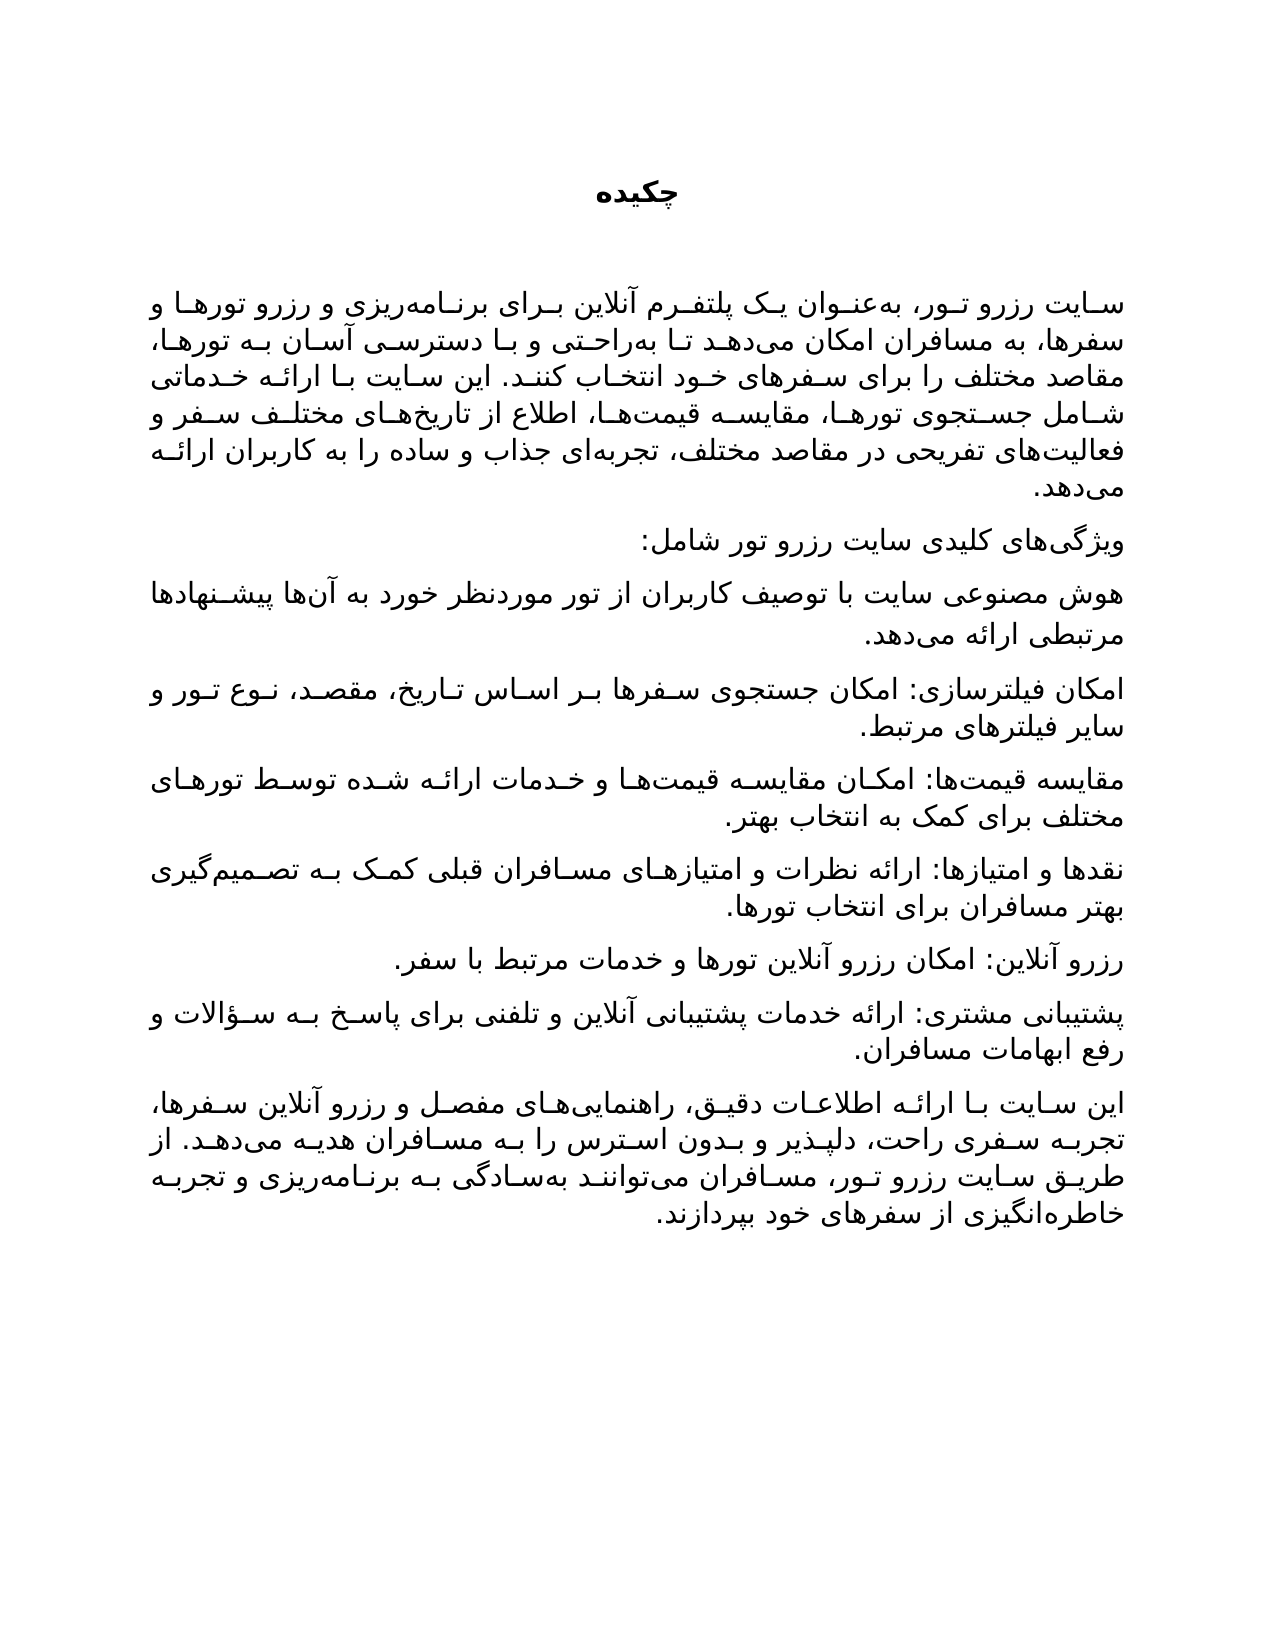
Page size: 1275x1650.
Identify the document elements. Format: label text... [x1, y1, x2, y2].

text هوش مصنوعی سایت با توصیف کاربران از تور موردنظر خورد به آن‌ها پیشنهادها مرتبطی ارائه می‌دهد. [150, 576, 1125, 653]
text سایت رزرو تور، به‌عنوان یک پلتفرم آنلاین برای برنامه‌ریزی و رزرو تورها و سفرها، به مسافران امکان می‌دهد تا به‌راحتی و با دسترسی آسان به تورها، مقاصد مختلف را برای سفرهای خود انتخاب کنند. این سایت با ارائه خدماتی شامل جستجوی تورها، مقایسه قیمت‌ها، اطلاع از تاریخ‌های مختلف سفر و فعالیت‌های تفریحی در مقاصد مختلف، تجربه‌ای جذاب و ساده را به کاربران ارائه می‌دهد. [150, 286, 1125, 503]
text رزرو آنلاین: امکان رزرو آنلاین تورها و خدمات مرتبط با سفر. [150, 943, 1125, 977]
text امکان فیلترسازی: امکان جستجوی سفرها بر اساس تاریخ، مقصد، نوع تور و سایر فیلترهای مرتبط. [150, 673, 1125, 743]
subtitle چکيده [150, 175, 1125, 209]
text ویژگی‌های کلیدی سایت رزرو تور شامل: [150, 523, 1125, 557]
text این سایت با ارائه اطلاعات دقیق، راهنمایی‌های مفصل و رزرو آنلاین سفرها، تجربه سفری راحت، دلپذیر و بدون استرس را به مسافران هدیه می‌دهد. از طریق سایت رزرو تور، مسافران می‌توانند به‌سادگی به برنامه‌ریزی و تجربه خاطره‌انگیزی از سفرهای خود بپردازند. [150, 1086, 1125, 1230]
text نقدها و امتیازها: ارائه نظرات و امتیازهای مسافران قبلی کمک به تصمیم‌گیری بهتر مسافران برای انتخاب تورها. [150, 853, 1125, 923]
text مقایسه قیمت‌ها: امکان مقایسه قیمت‌ها و خدمات ارائه شده توسط تورهای مختلف برای کمک به انتخاب بهتر. [150, 763, 1125, 833]
text پشتیبانی مشتری: ارائه خدمات پشتیبانی آنلاین و تلفنی برای پاسخ به سؤالات و رفع ابهامات مسافران. [150, 996, 1125, 1067]
